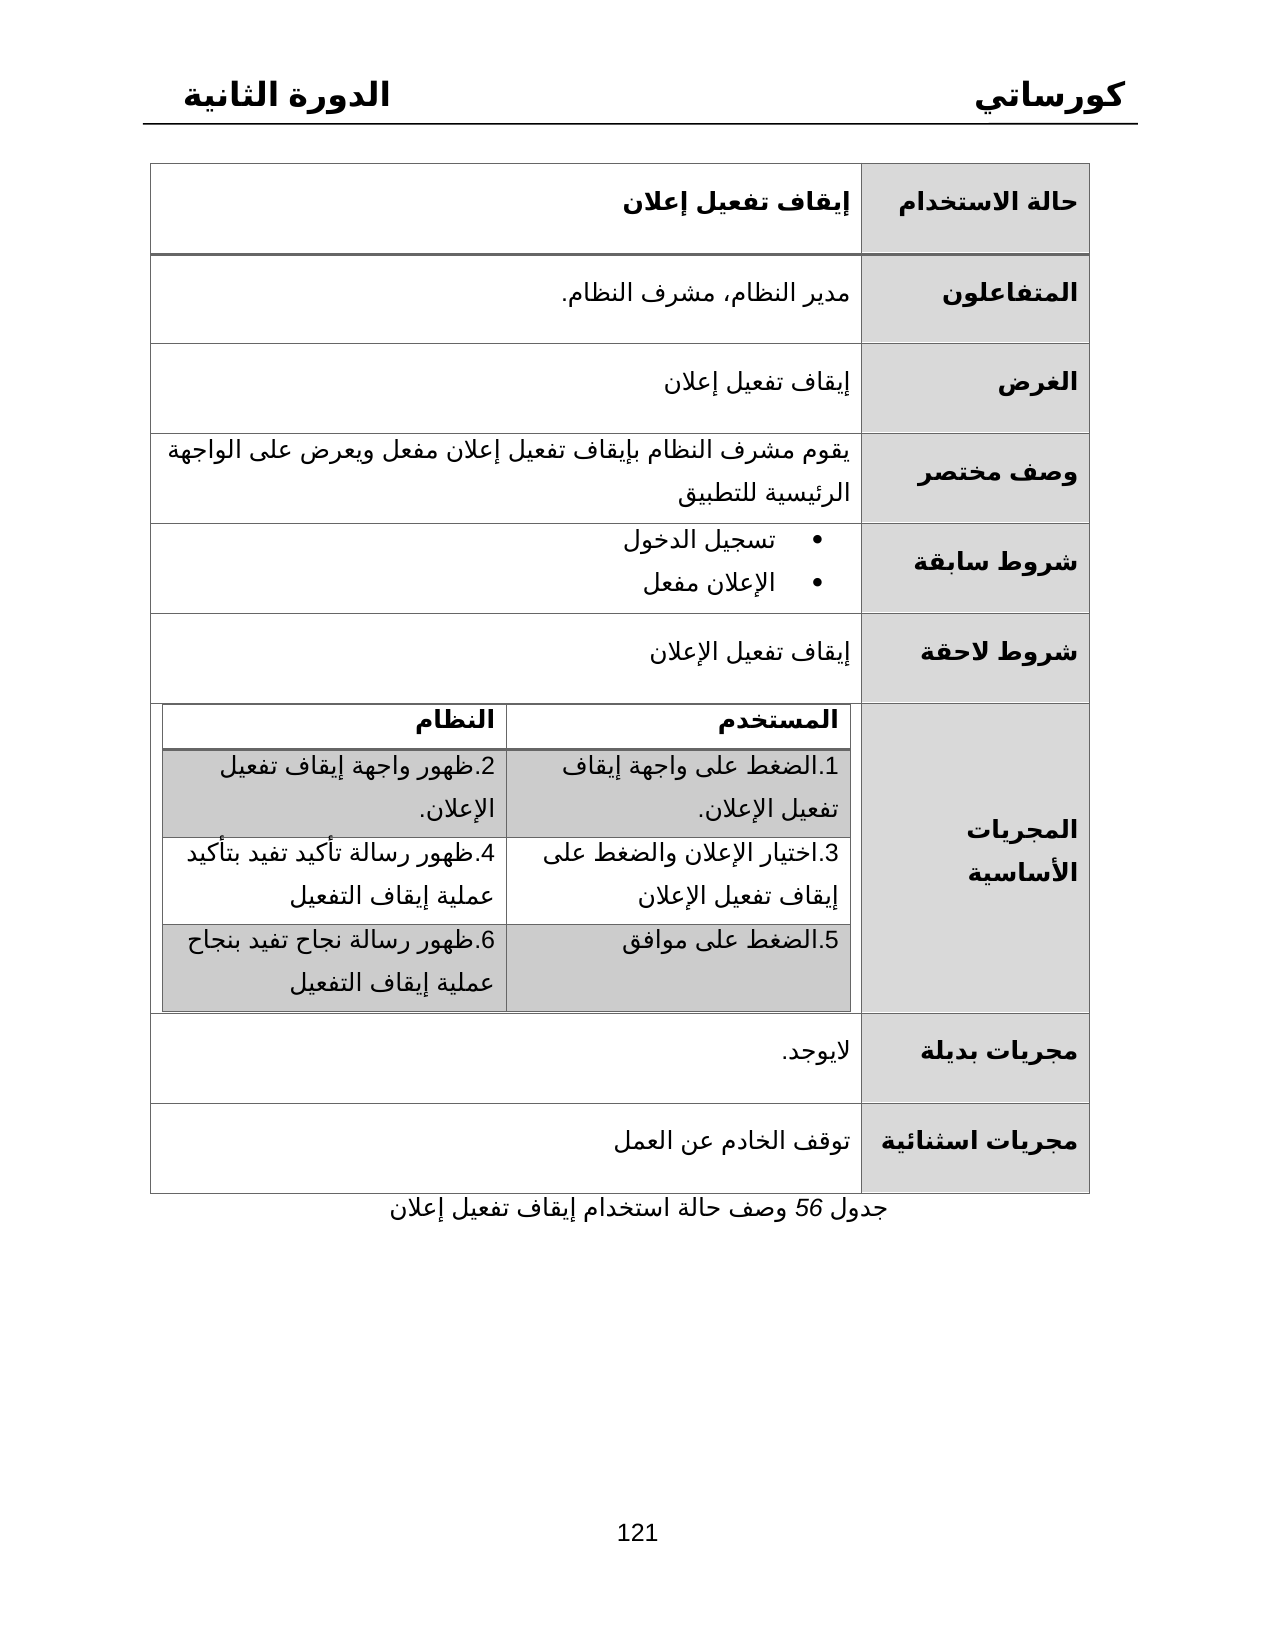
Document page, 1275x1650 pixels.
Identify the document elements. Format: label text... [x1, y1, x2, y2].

table_cell [507, 705, 850, 748]
table_cell [163, 705, 506, 748]
table_cell المتفاعلون [862, 256, 1089, 342]
table_cell توقف الخادم عن العمل [151, 1104, 861, 1192]
table_cell يقوم مشرف النظام بإيقاف تفعيل إعلان مفعل ويعرض على الواجهة الرئيسية للتطبيق [151, 434, 861, 522]
table_cell شروط سابقة [862, 524, 1089, 612]
table_cell مجريات بديلة [862, 1014, 1089, 1102]
table_cell الغرض [862, 344, 1089, 432]
table_cell [851, 704, 861, 1012]
table_cell تسجيل الدخول الإعلان مفعل [151, 524, 861, 612]
table_cell وصف مختصر [862, 434, 1089, 522]
table_cell شروط لاحقة [862, 614, 1089, 702]
table_cell المجريات الأساسية [862, 704, 1089, 1012]
table_cell لايوجد. [151, 1014, 861, 1102]
table_cell إيقاف تفعيل الإعلان [151, 614, 861, 702]
table_cell [151, 704, 162, 1012]
table_header إيقاف تفعيل إعلان [151, 164, 861, 252]
table_cell مجريات اسثنائية [862, 1104, 1089, 1192]
table_cell [507, 838, 850, 924]
table_cell إيقاف تفعيل إعلان [151, 344, 861, 432]
table_cell [163, 838, 506, 924]
table_cell مدير النظام، مشرف النظام. [151, 256, 861, 342]
table_header حالة الاستخدام [862, 164, 1089, 252]
